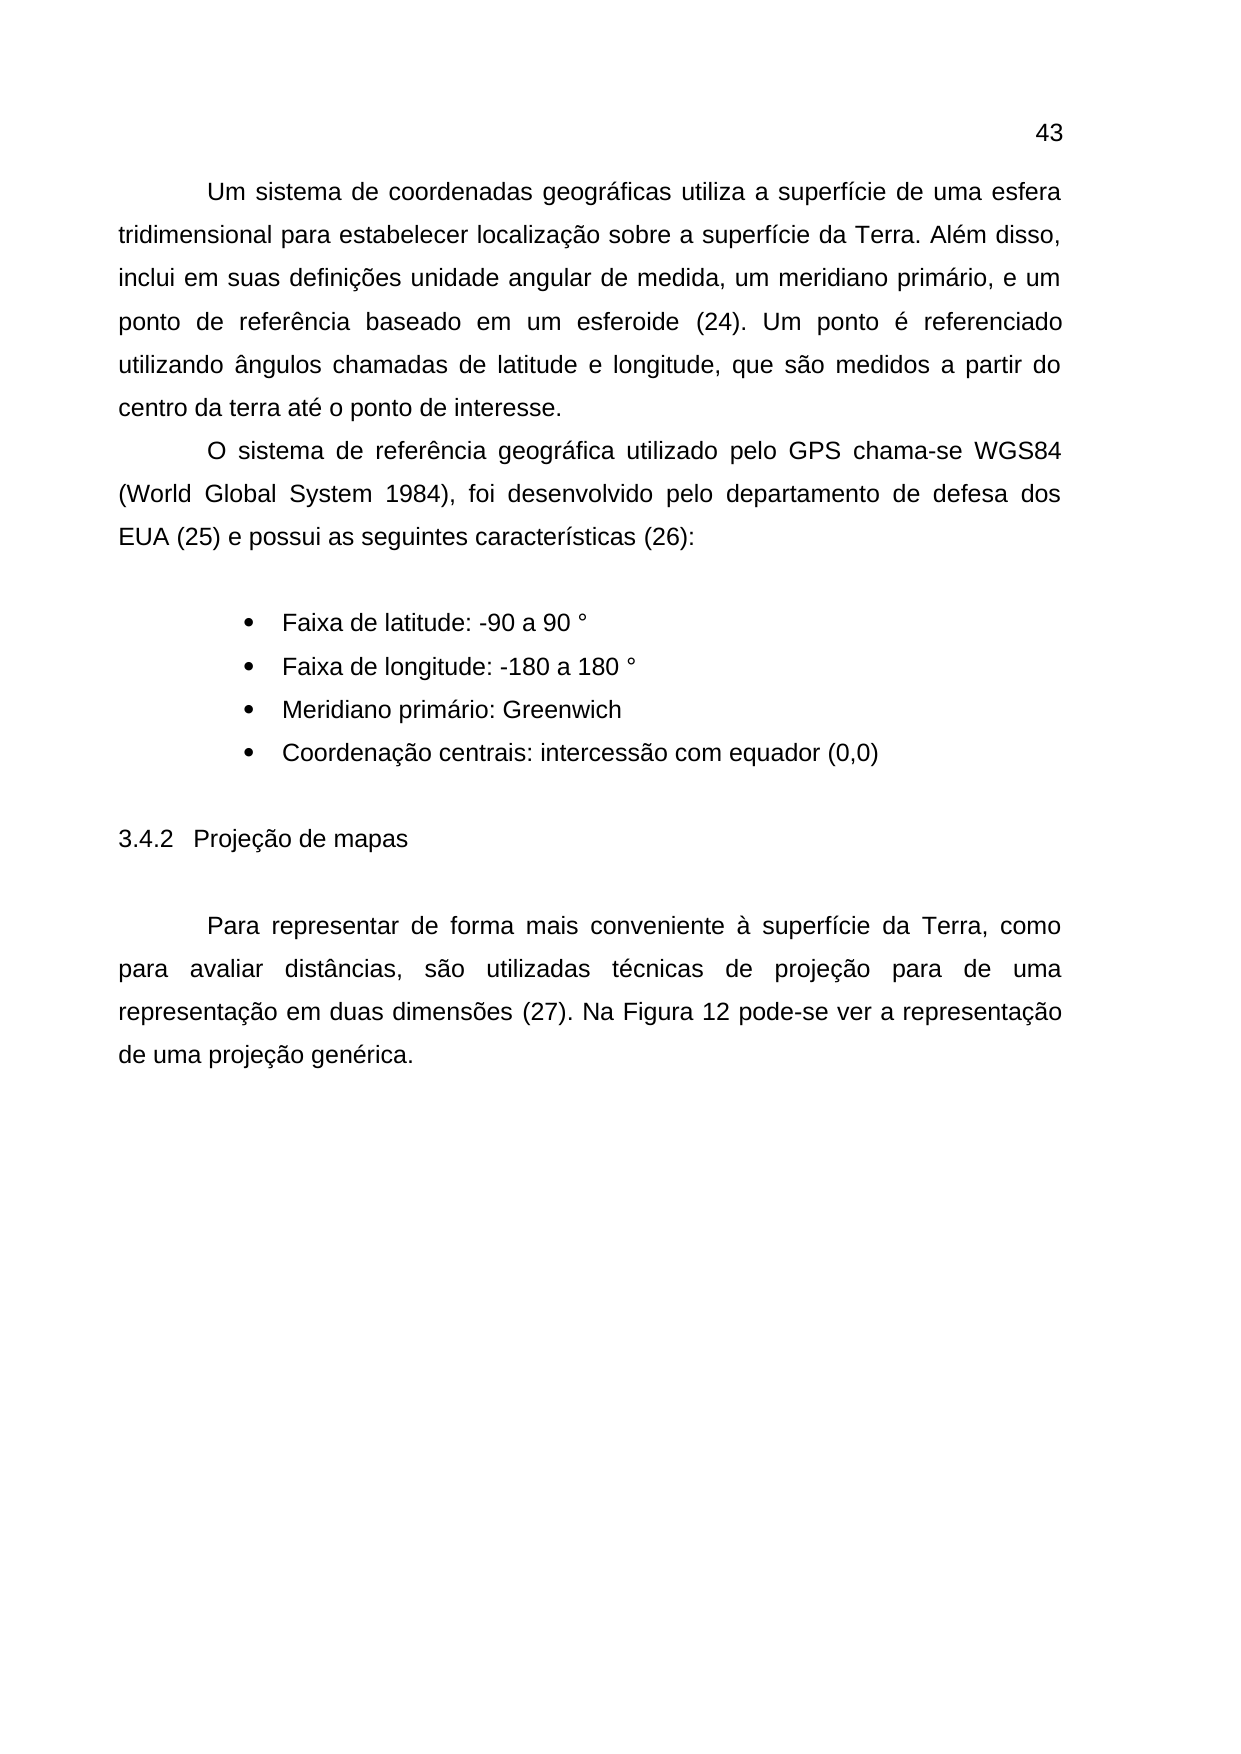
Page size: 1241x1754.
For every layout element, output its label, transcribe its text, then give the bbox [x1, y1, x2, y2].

text Um sistema de coordenadas geográficas utiliza a superfície de uma esfera tridimensional para estabelecer localização sobre a superfície da Terra. Além disso, inclui em suas definições unidade angular de medida, um meridiano primário, e um ponto de referência baseado em um esferoide . Um ponto é referenciado utilizando ângulos chamadas de latitude e longitude, que são medidos a partir do centro da terra até o ponto de interesse. [118, 177, 1063, 422]
list Coordenação centrais: intercessão com equador (0,0) [244, 738, 1063, 767]
list Faixa de longitude: -180 a 180 ° [244, 652, 1063, 681]
list Projeção de mapas [118, 824, 1063, 853]
text Para representar de forma mais conveniente à superfície da Terra, como para avaliar distâncias, são utilizadas técnicas de projeção para de uma representação em duas dimensões. Na Figura 12 pode-se ver a representação de uma projeção genérica. [118, 911, 1063, 1069]
list Faixa de latitude: -90 a 90 ° [244, 608, 1063, 637]
list Meridiano primário: Greenwich [244, 695, 1063, 724]
text O sistema de referência geográfica utilizado pelo GPS chama-se WGS84 (World Global System 1984), foi desenvolvido pelo departamento de defesa dos EUA e possui as seguintes características : [118, 436, 1063, 551]
